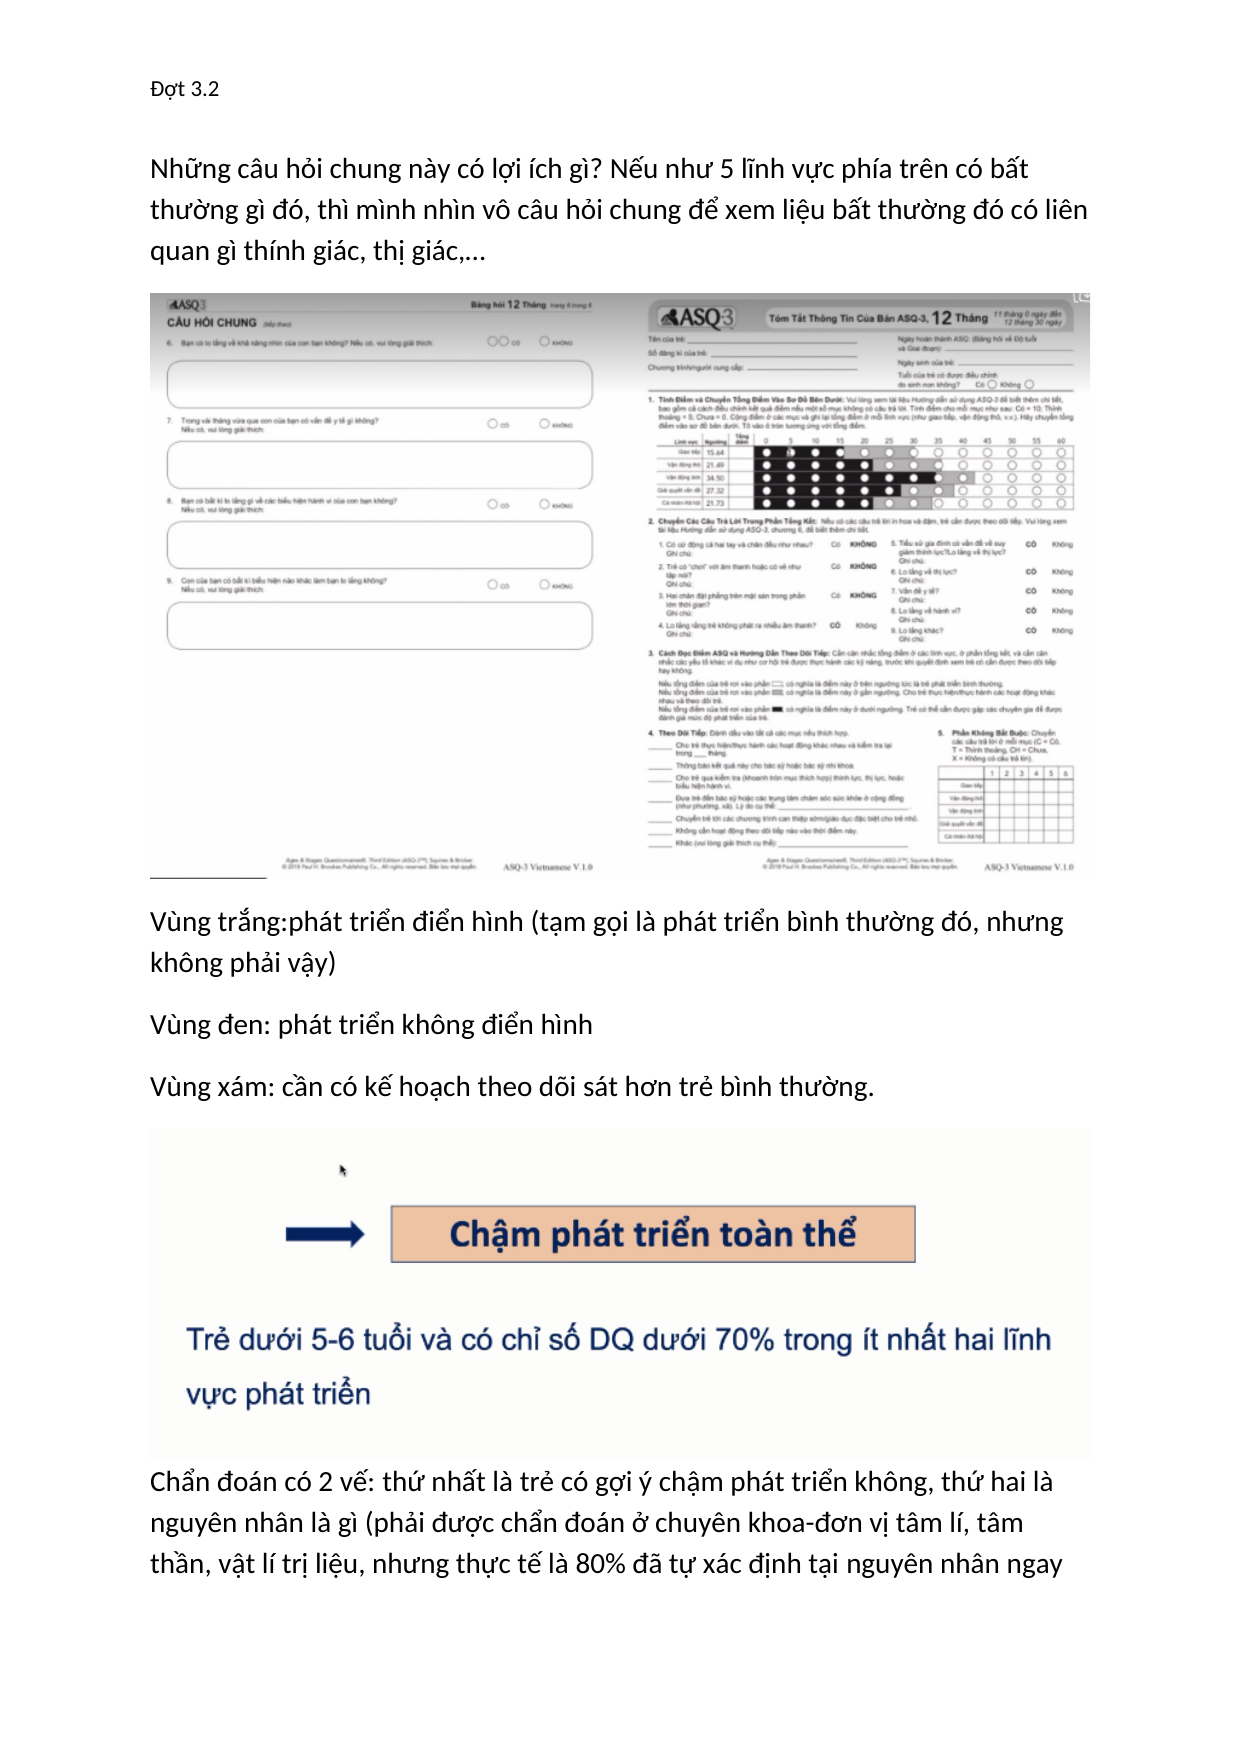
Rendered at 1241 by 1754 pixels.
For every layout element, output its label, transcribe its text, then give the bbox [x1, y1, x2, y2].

text Vùng xám: cần có kế hoạch theo dõi sát hơn trẻ bình thường. [150, 1068, 1090, 1104]
picture [150, 293, 1091, 879]
picture [150, 1129, 1091, 1459]
text Những câu hỏi chung này có lợi ích gì? Nếu như 5 lĩnh vực phía trên có bất thường gì đó, thì mình nhìn vô câu hỏi chung để xem liệu bất thường đó có liên quan gì thính giác, thị giác,… [150, 150, 1090, 267]
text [150, 1459, 1090, 1581]
text Vùng đen: phát triển không điển hình [150, 1006, 1090, 1042]
text Vùng trắng:phát triển điển hình (tạm gọi là phát triển bình thường đó, nhưng không phải vậy) [150, 903, 1090, 980]
